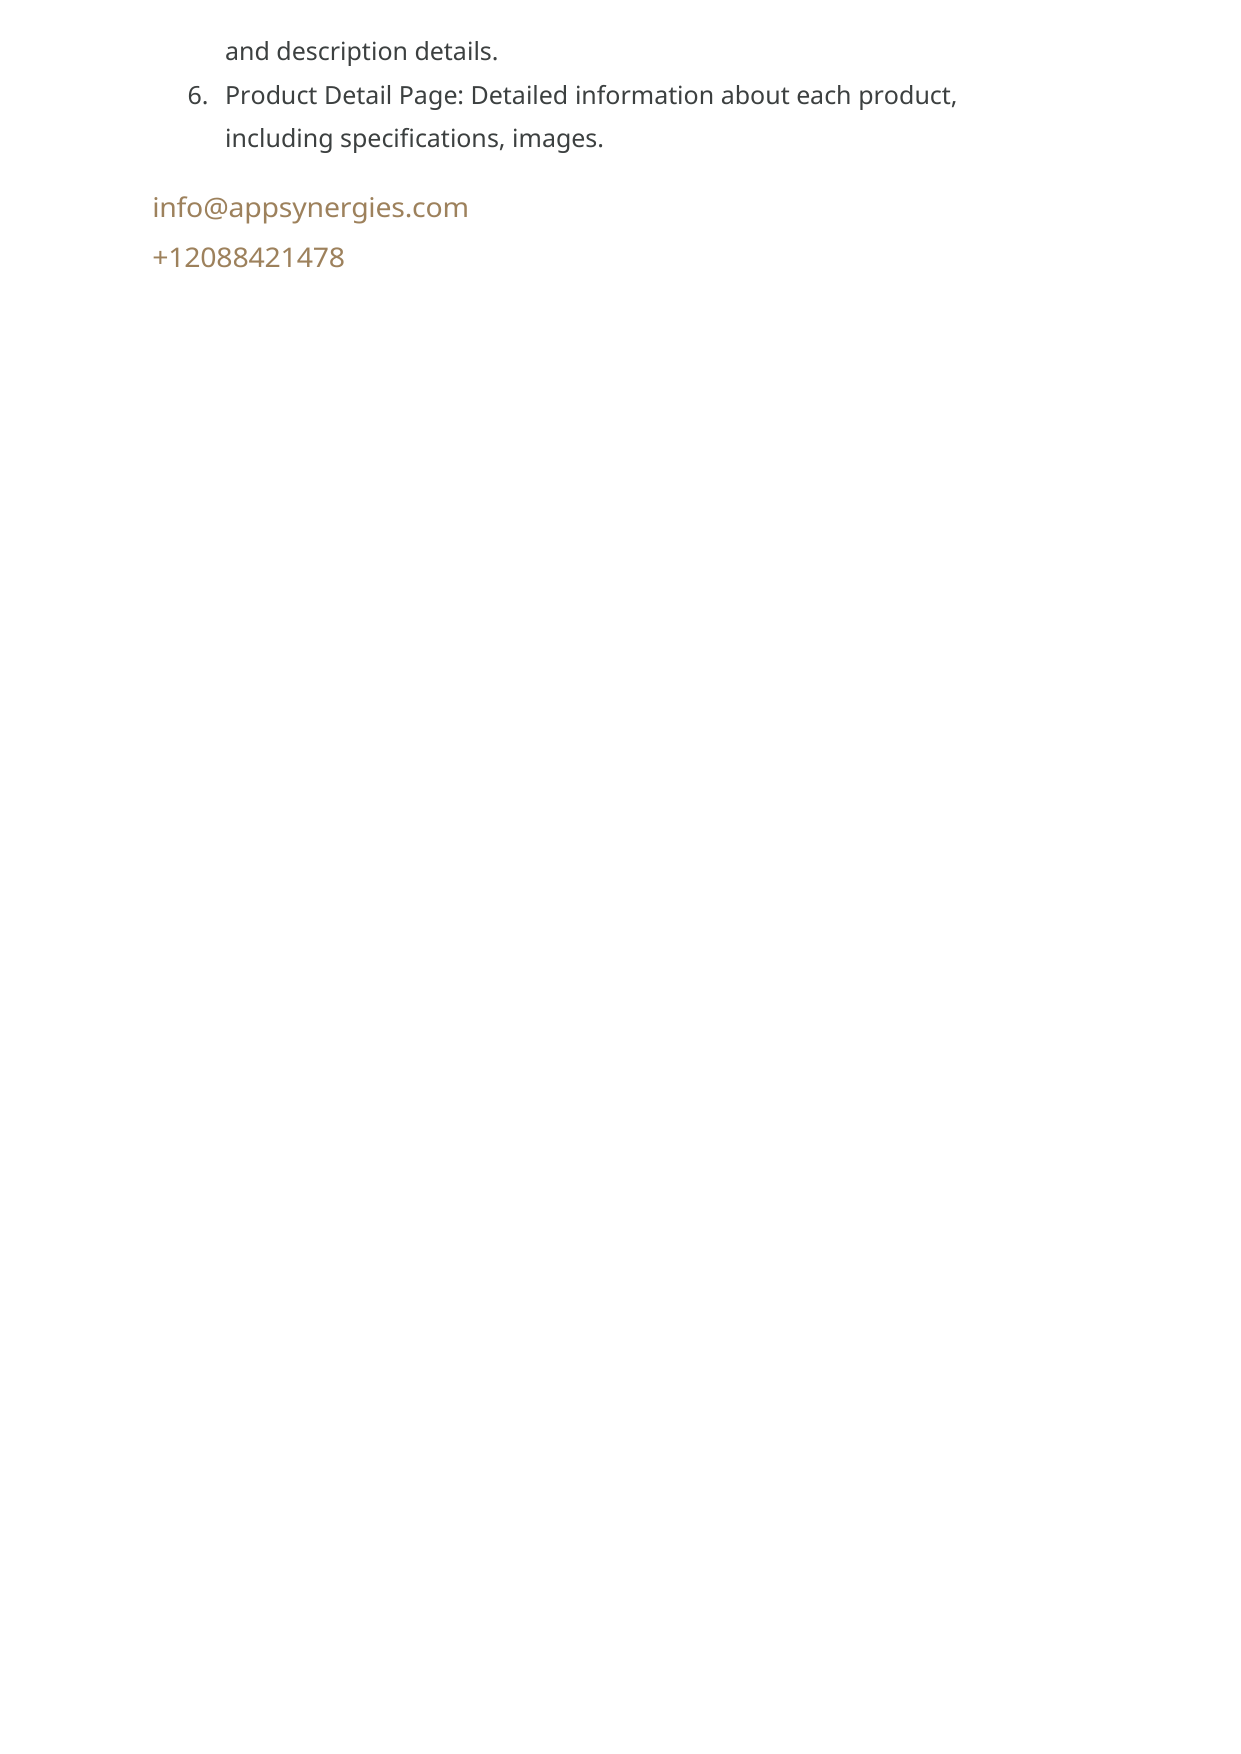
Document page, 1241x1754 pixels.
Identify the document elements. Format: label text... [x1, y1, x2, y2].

list Product Detail Page: Detailed information about each product, including specifications, images. [187, 77, 1041, 155]
text +12088421478 [152, 238, 1240, 275]
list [187, 33, 1051, 67]
text info@appsynergies.com [152, 188, 1240, 225]
